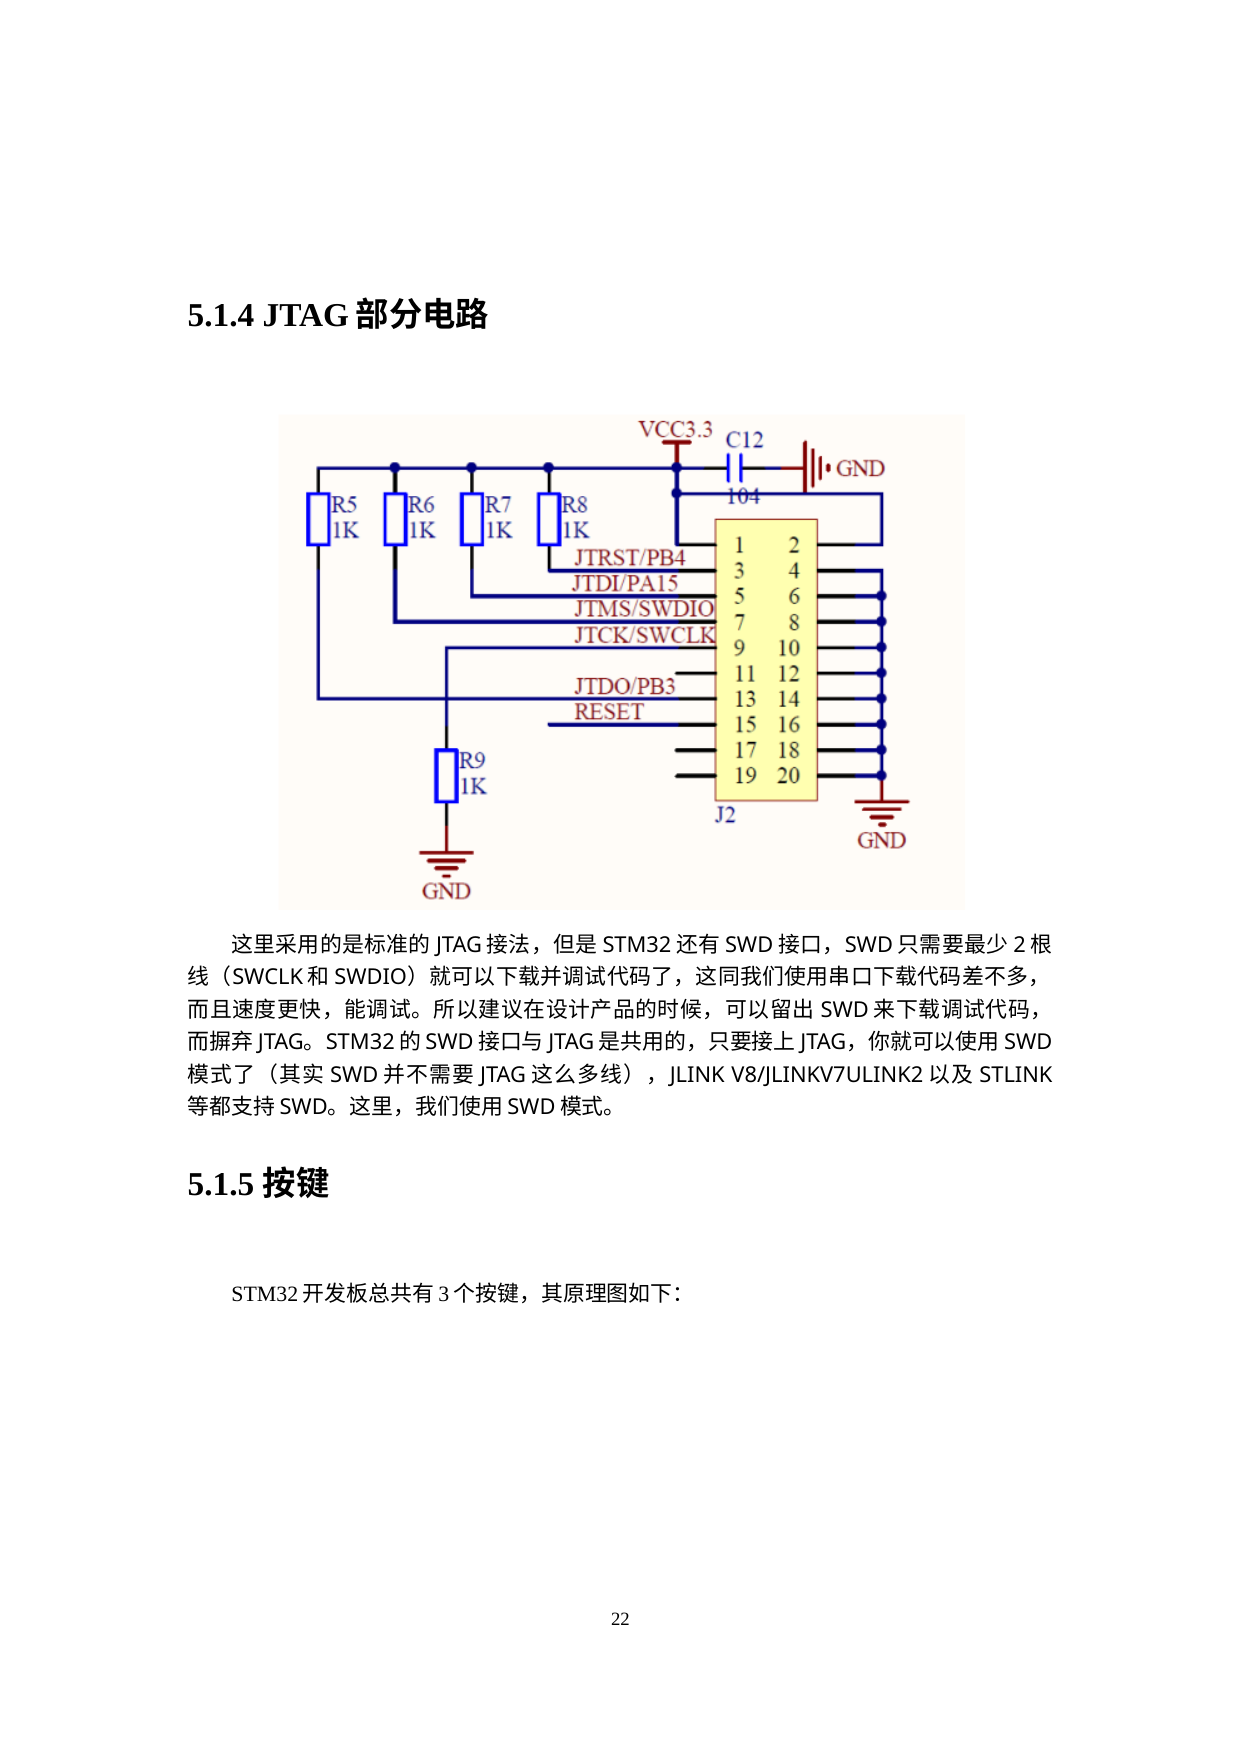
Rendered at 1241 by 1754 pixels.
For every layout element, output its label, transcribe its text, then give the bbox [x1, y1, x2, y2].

text STM32开发板总共有3个按键，其原理图如下： [187, 1276, 1053, 1308]
text 这里采用的是标准的JTAG接法，但是STM32还有SWD接口，SWD只需要最少2根线（SWCLK和SWDIO）就可以下载并调试代码了，这同我们使用串口下载代码差不多，而且速度更快，能调试。所以建议在设计产品的时候，可以留出SWD来下载调试代码，而摒弃JTAG。STM32的SWD接口与JTAG是共用的，只要接上JTAG，你就可以使用SWD模式了（其实SWD并不需要JTAG这么多线），JLINK V8/JLINKV7ULINK2以及STLINK等都支持SWD。这里，我们使用SWD模式。 [187, 927, 1053, 1122]
subtitle 5.1.5 按键 [187, 1149, 1053, 1214]
picture [275, 406, 966, 910]
subtitle 5.1.4 JTAG部分电路 [187, 279, 1053, 344]
